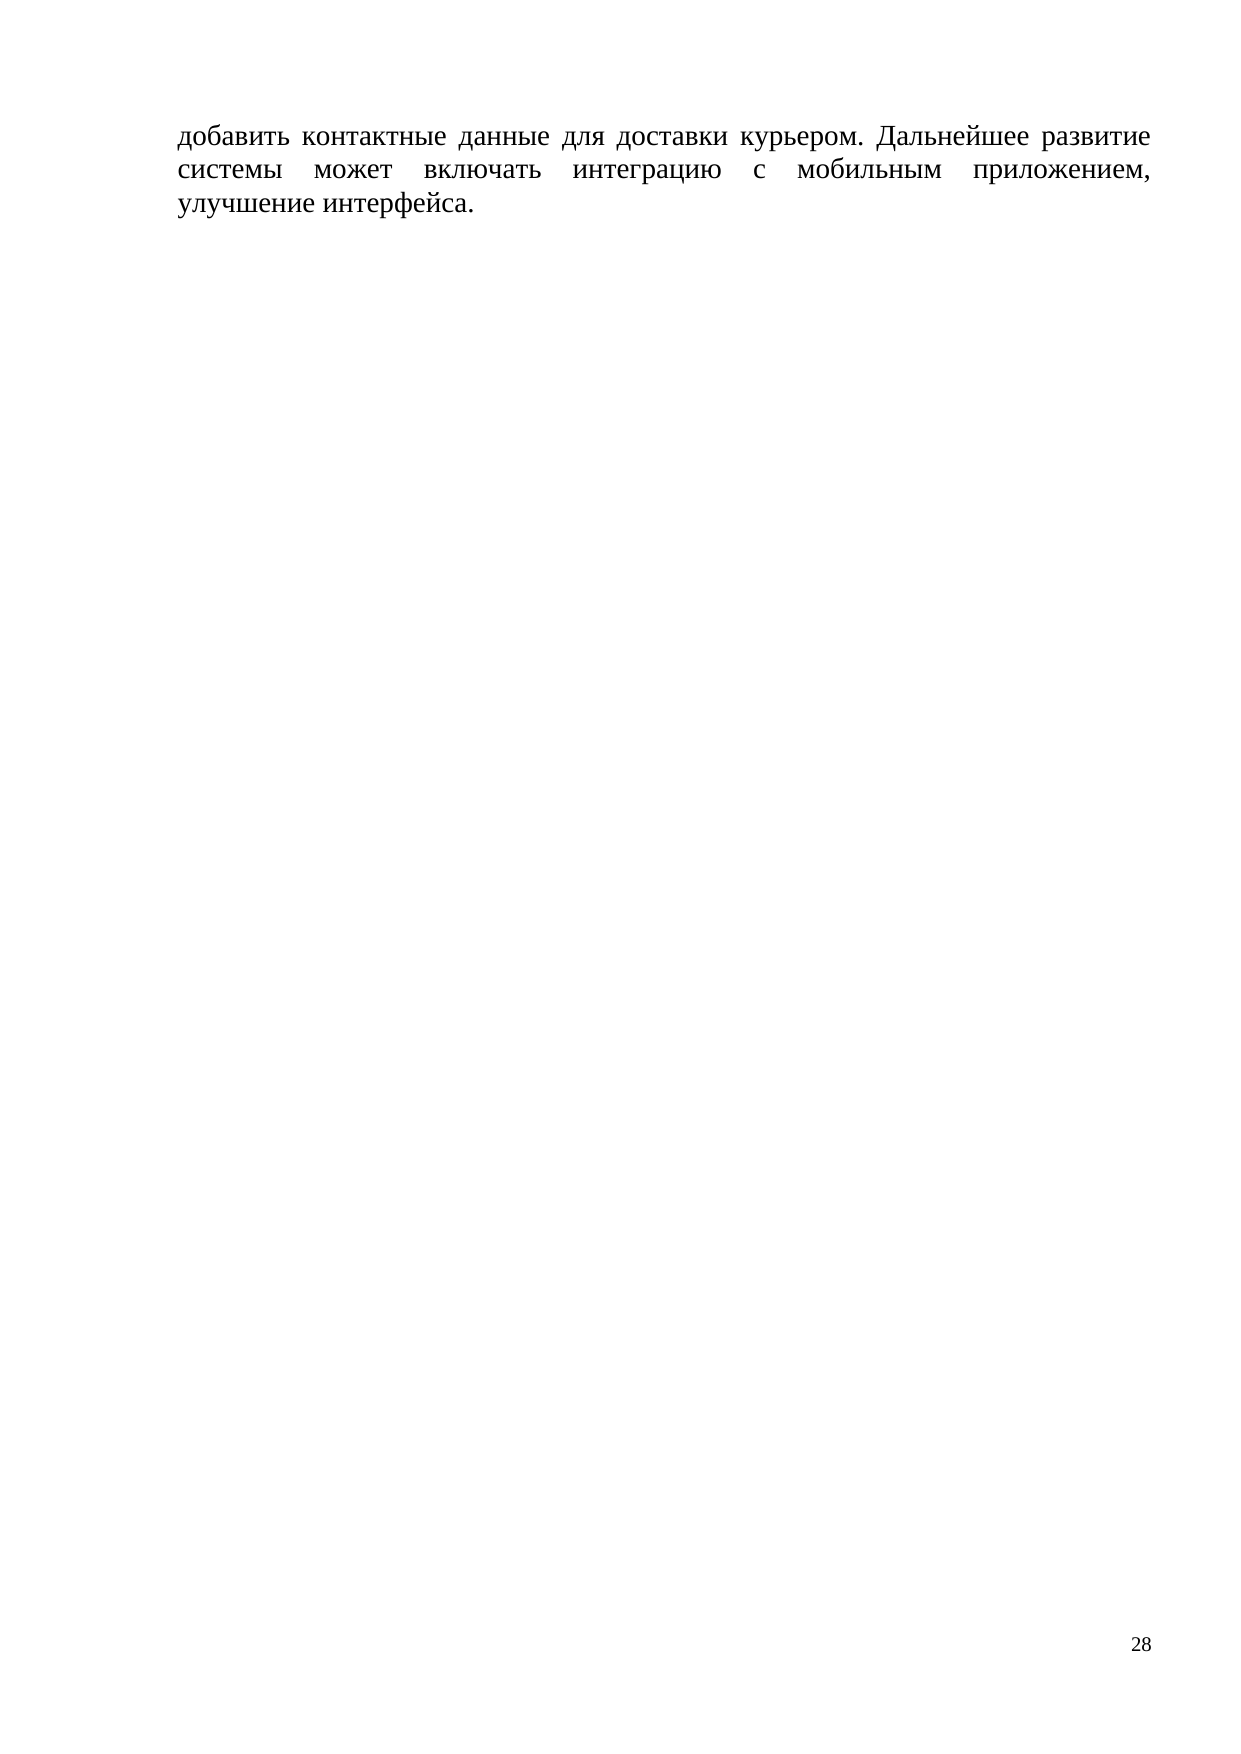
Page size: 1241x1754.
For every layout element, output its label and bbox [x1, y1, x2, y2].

text [177, 118, 1152, 219]
